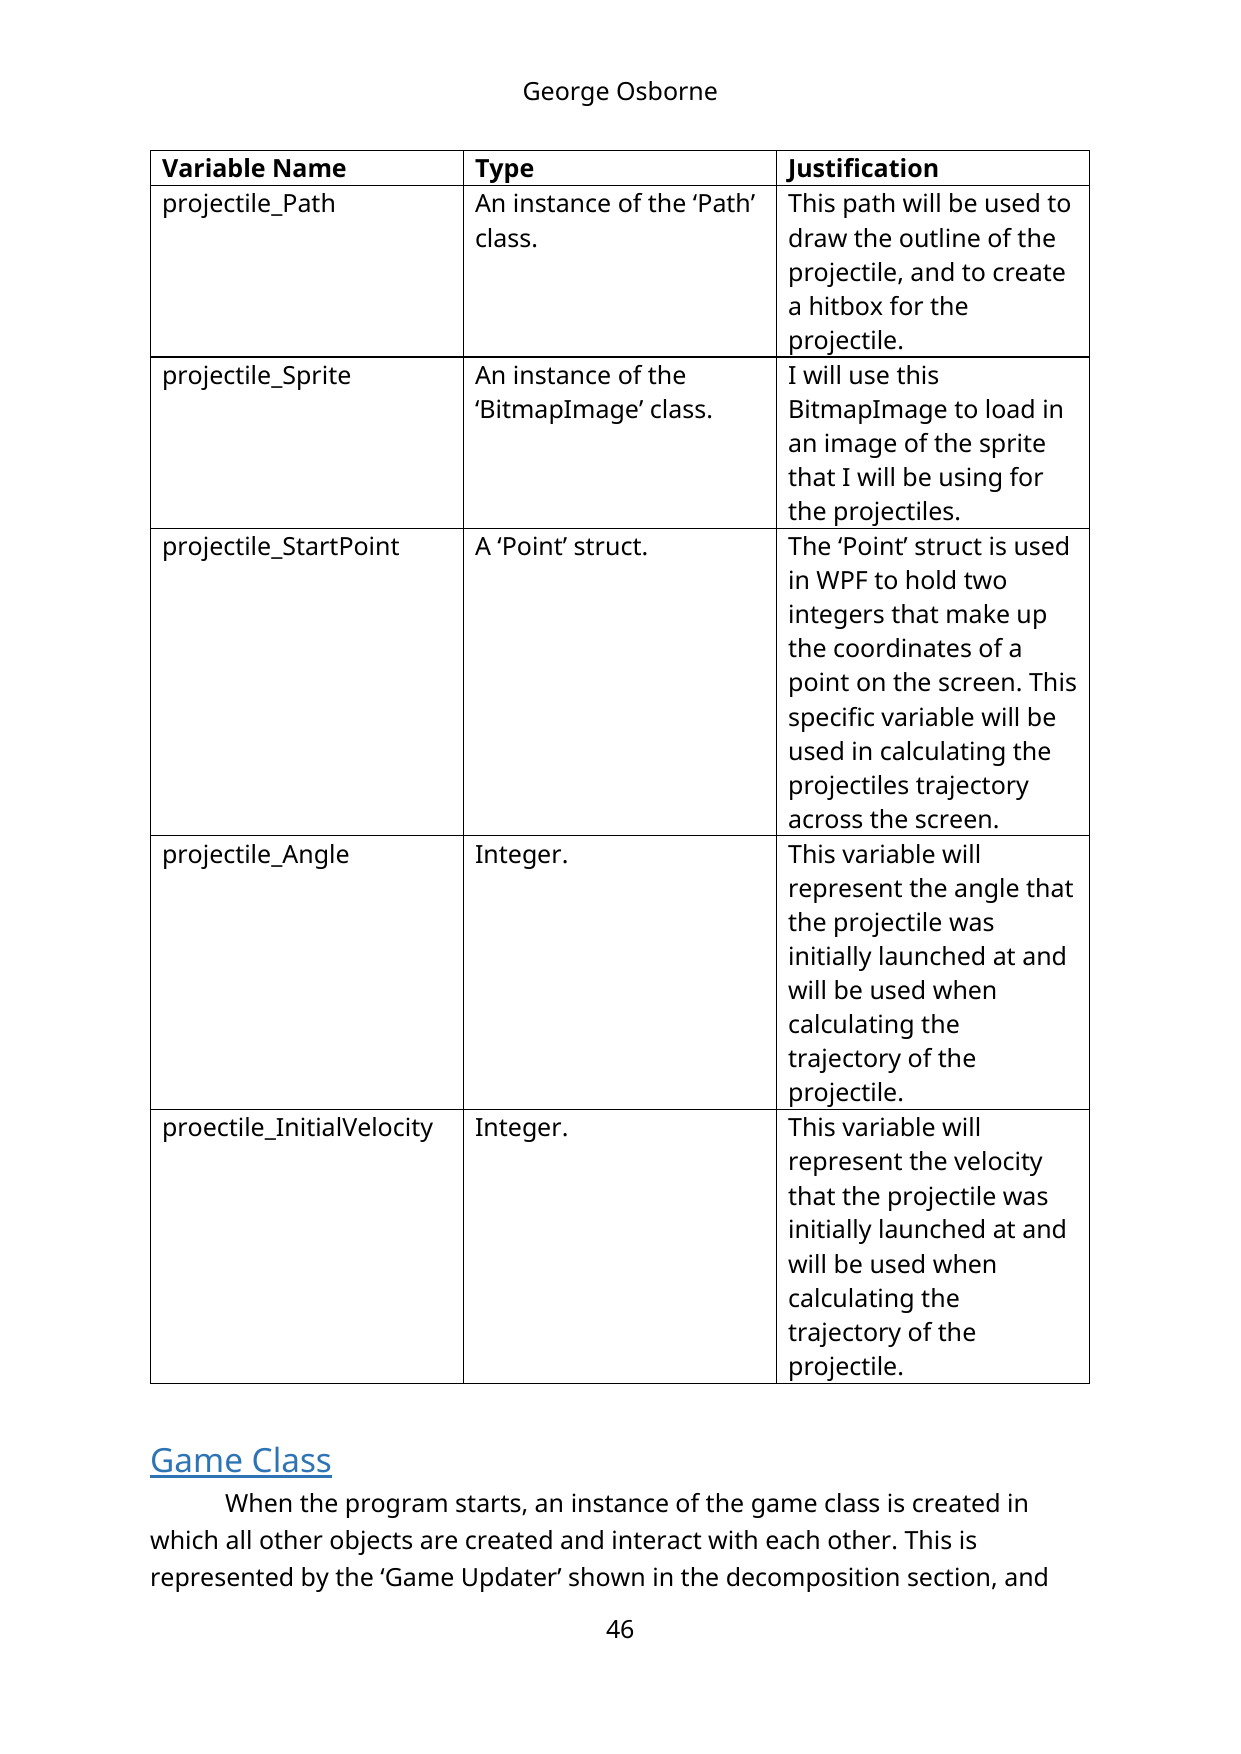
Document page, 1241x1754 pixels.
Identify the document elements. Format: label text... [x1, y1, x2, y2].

subtitle Game Class [150, 1437, 1090, 1482]
table_cell The ‘Point’ struct is used in WPF to hold two integers that make up the coordinates of a point on the screen. This specific variable will be used in calculating the projectiles trajectory across the screen. [777, 529, 1089, 835]
table_cell A ‘Point’ struct. [464, 529, 776, 835]
table_cell I will use this BitmapImage to load in an image of the sprite that I will be using for the projectiles. [777, 358, 1089, 528]
table_cell An instance of the ‘Path’ class. [464, 186, 776, 356]
table_header Type [464, 151, 776, 185]
table_cell projectile_StartPoint [151, 529, 463, 835]
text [150, 1486, 1090, 1593]
table_cell This variable will represent the velocity that the projectile was initially launched at and will be used when calculating the trajectory of the projectile. [777, 1110, 1089, 1382]
table_cell projectile_Angle [151, 836, 463, 1109]
table_cell This variable will represent the angle that the projectile was initially launched at and will be used when calculating the trajectory of the projectile. [777, 836, 1089, 1109]
table_cell projectile_Sprite [151, 358, 463, 528]
table_cell Integer. [464, 836, 776, 1109]
table_cell Integer. [464, 1110, 776, 1382]
table_cell projectile_Path [151, 186, 463, 356]
table_cell proectile_InitialVelocity [151, 1110, 463, 1382]
table_cell This path will be used to draw the outline of the projectile, and to create a hitbox for the projectile. [777, 186, 1089, 356]
table_header Justification [777, 151, 1089, 185]
table_cell An instance of the ‘BitmapImage’ class. [464, 358, 776, 528]
table_header Variable Name [151, 151, 463, 185]
